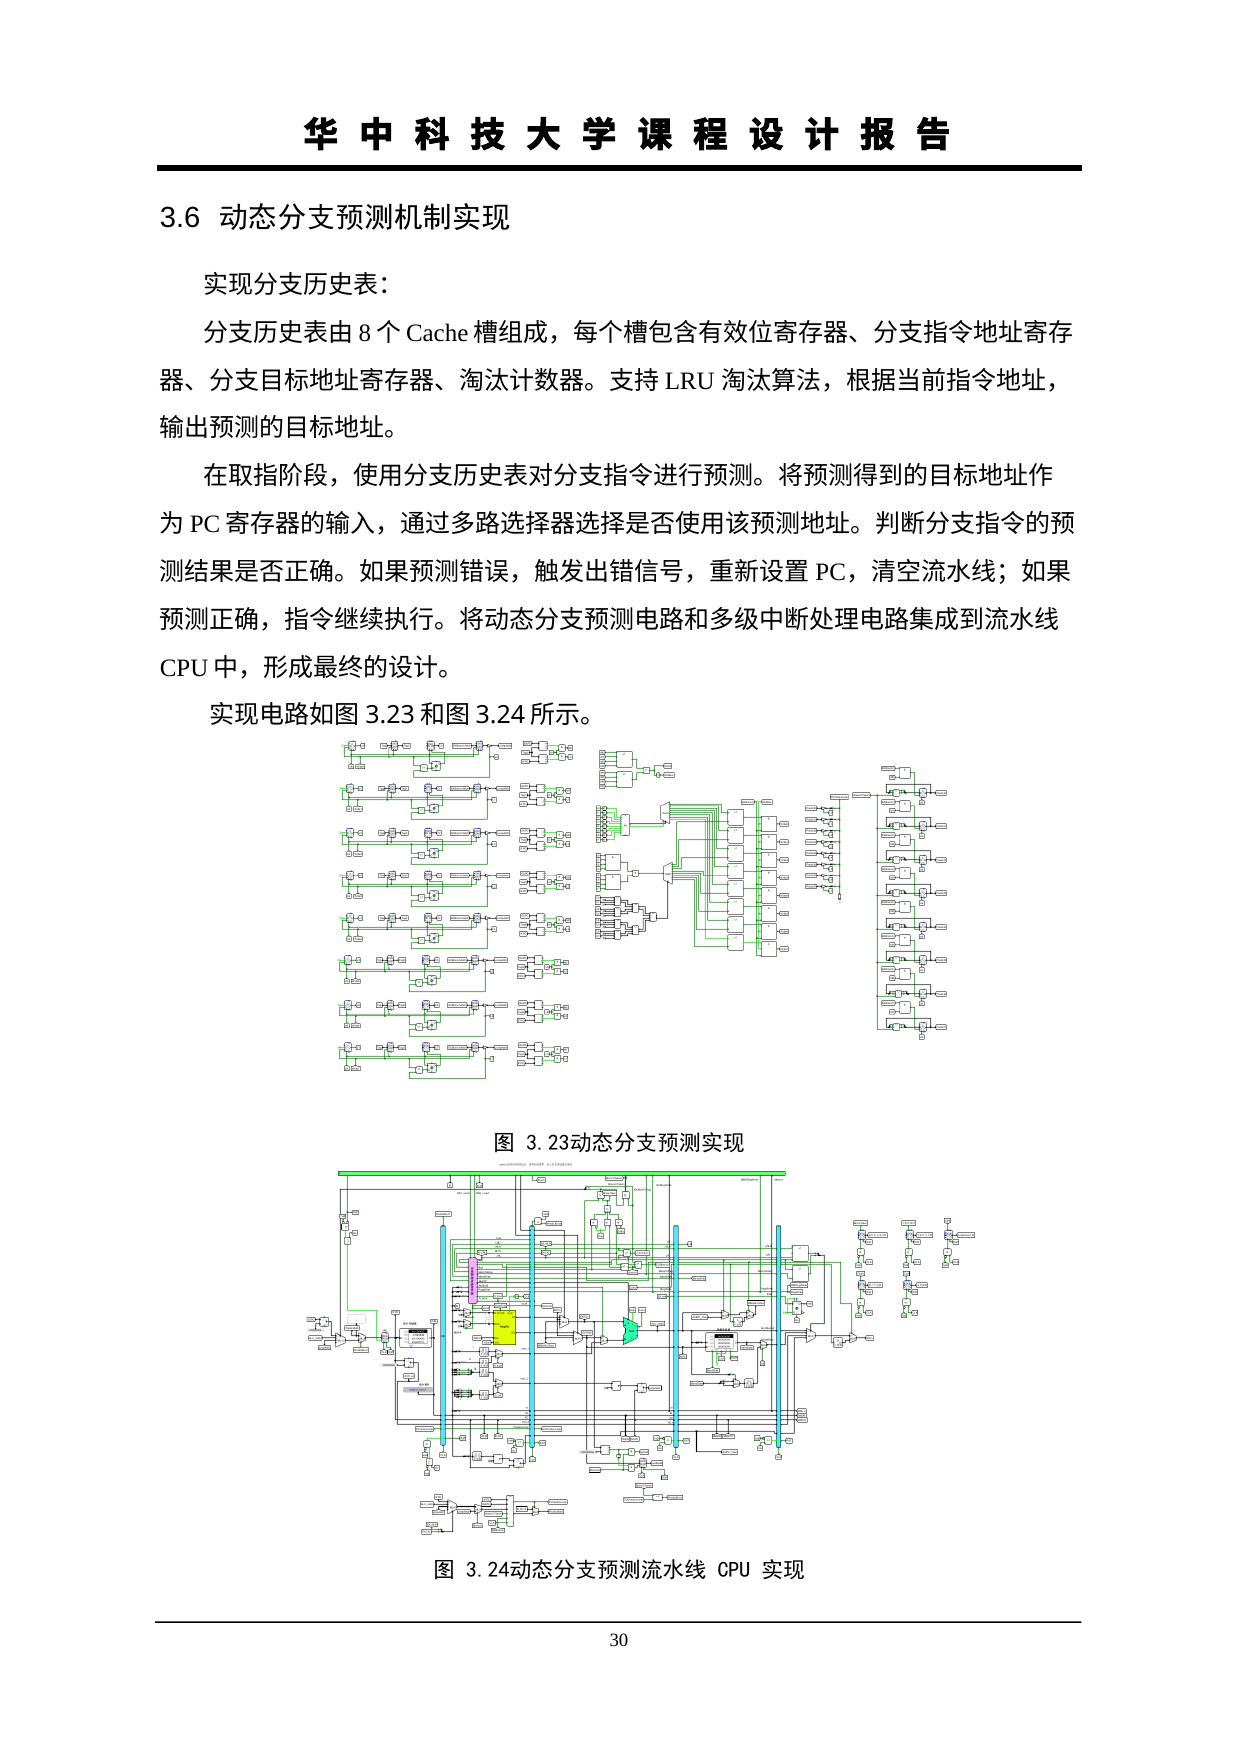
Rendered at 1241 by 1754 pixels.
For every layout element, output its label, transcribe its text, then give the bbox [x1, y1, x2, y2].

text 分支历史表由8个Cache槽组成，每个槽包含有效位寄存器、分支指令地址寄存器、分支目标地址寄存器、淘汰计数器。支持LRU 淘汰算法，根据当前指令地址，输出预测的目标地址。 [159, 307, 1078, 450]
picture [306, 1163, 981, 1541]
text 实现分支历史表： [159, 259, 1078, 307]
text 在取指阶段，使用分支历史表对分支指令进行预测。将预测得到的目标地址作为PC寄存器的输入，通过多路选择器选择是否使用该预测地址。判断分支指令的预测结果是否正确。如果预测错误，触发出错信号，重新设置 PC，清空流水线；如果预测正确，指令继续执行。将动态分支预测电路和多级中断处理电路集成到流水线CPU中，形成最终的设计。 [159, 450, 1078, 689]
subtitle 动态分支预测机制实现 [159, 198, 1053, 234]
picture [337, 736, 951, 1084]
